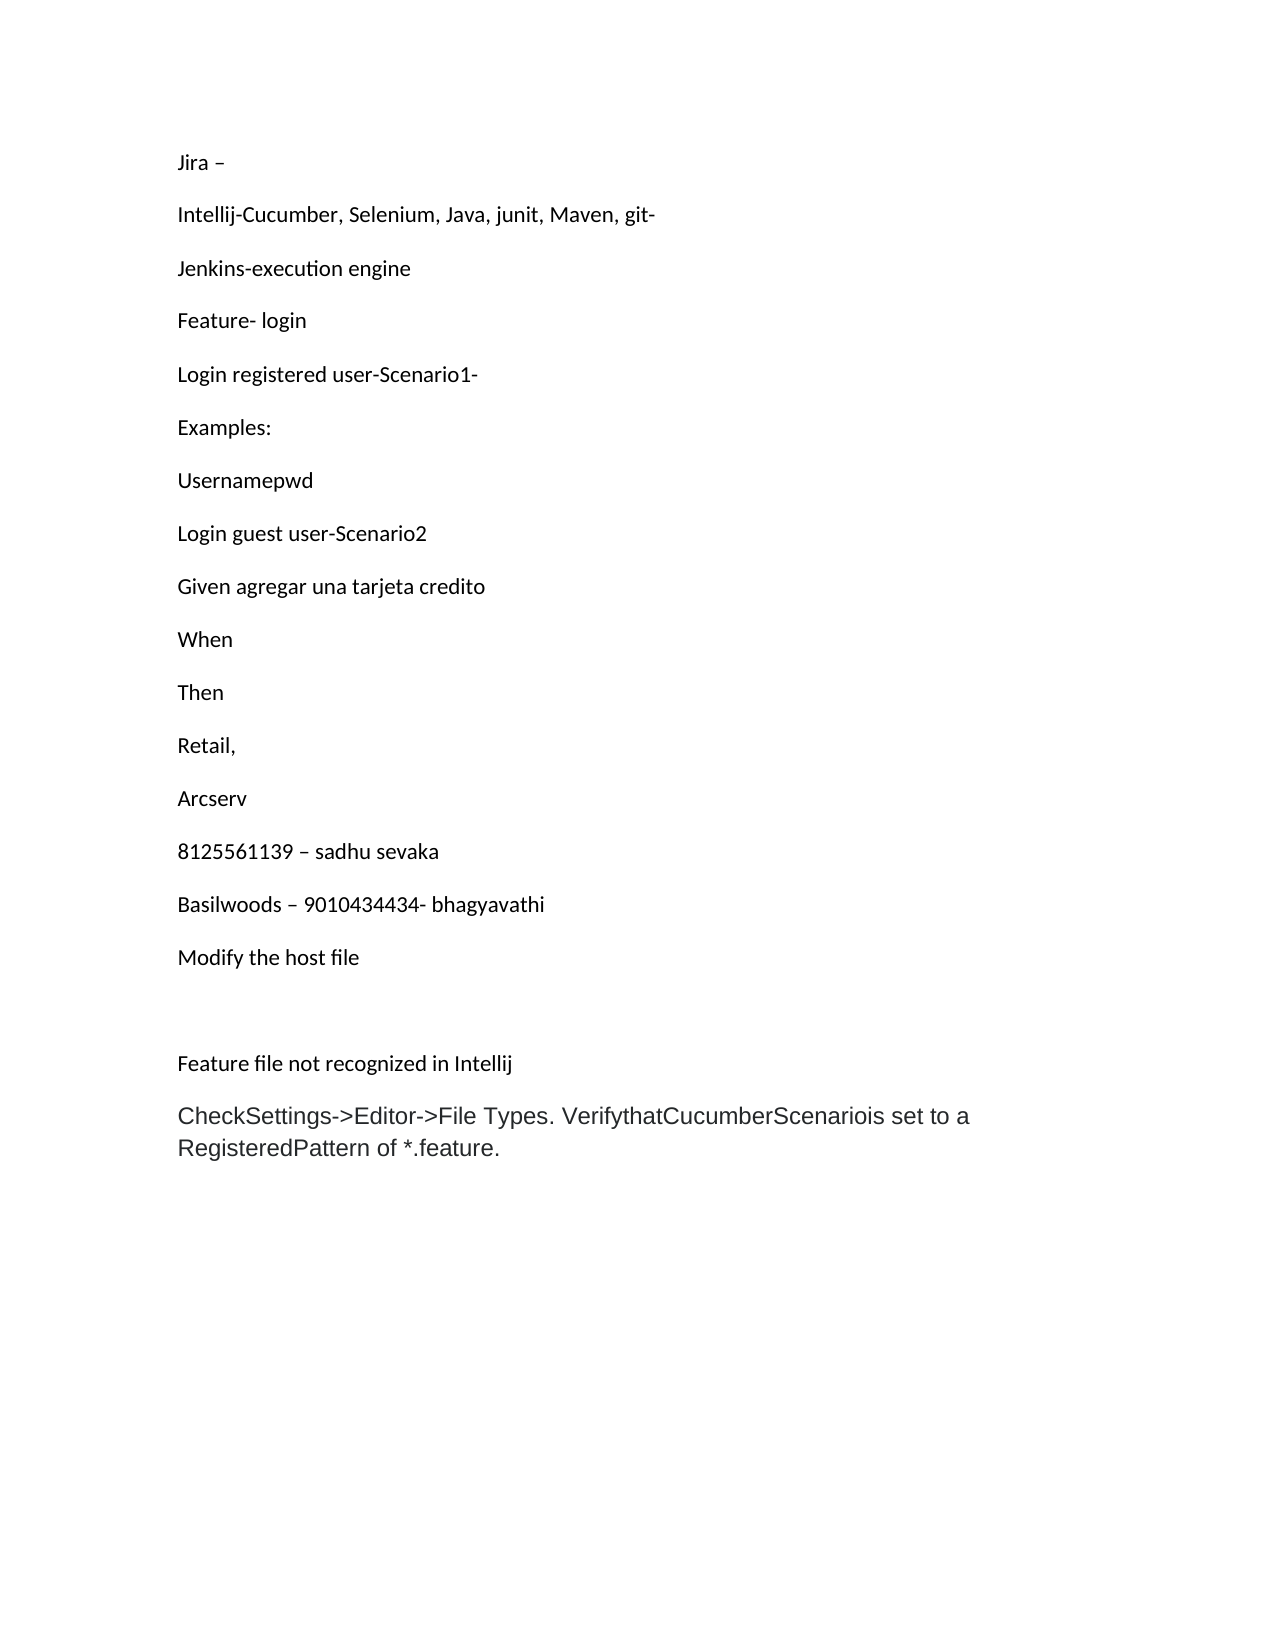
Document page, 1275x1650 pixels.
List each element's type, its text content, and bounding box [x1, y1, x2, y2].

text Given agregar una tarjeta credito [177, 572, 1098, 600]
text Retail, [177, 731, 1098, 759]
text Jenkins-execution engine [177, 254, 1098, 282]
text Usernamepwd [177, 466, 1098, 494]
text Jira – [177, 148, 1098, 176]
text Arcserv [177, 784, 1098, 812]
text When [177, 625, 1098, 653]
text Intellij-Cucumber, Selenium, Java, junit, Maven, git- [177, 201, 1098, 229]
text Basilwoods – 9010434434- bhagyavathi [177, 890, 1098, 918]
text 8125561139 – sadhu sevaka [177, 837, 1098, 865]
text CheckSettings->Editor->File Types. VerifythatCucumberScenariois set to a RegisteredPattern of *.feature. [177, 1102, 1098, 1161]
text Feature- login [177, 307, 1098, 335]
text Login guest user-Scenario2 [177, 519, 1098, 547]
text Login registered user-Scenario1- [177, 360, 1098, 388]
text Feature file not recognized in Intellij [177, 1049, 1098, 1077]
text Then [177, 678, 1098, 706]
text Modify the host file [177, 943, 1098, 971]
text Examples: [177, 413, 1098, 441]
